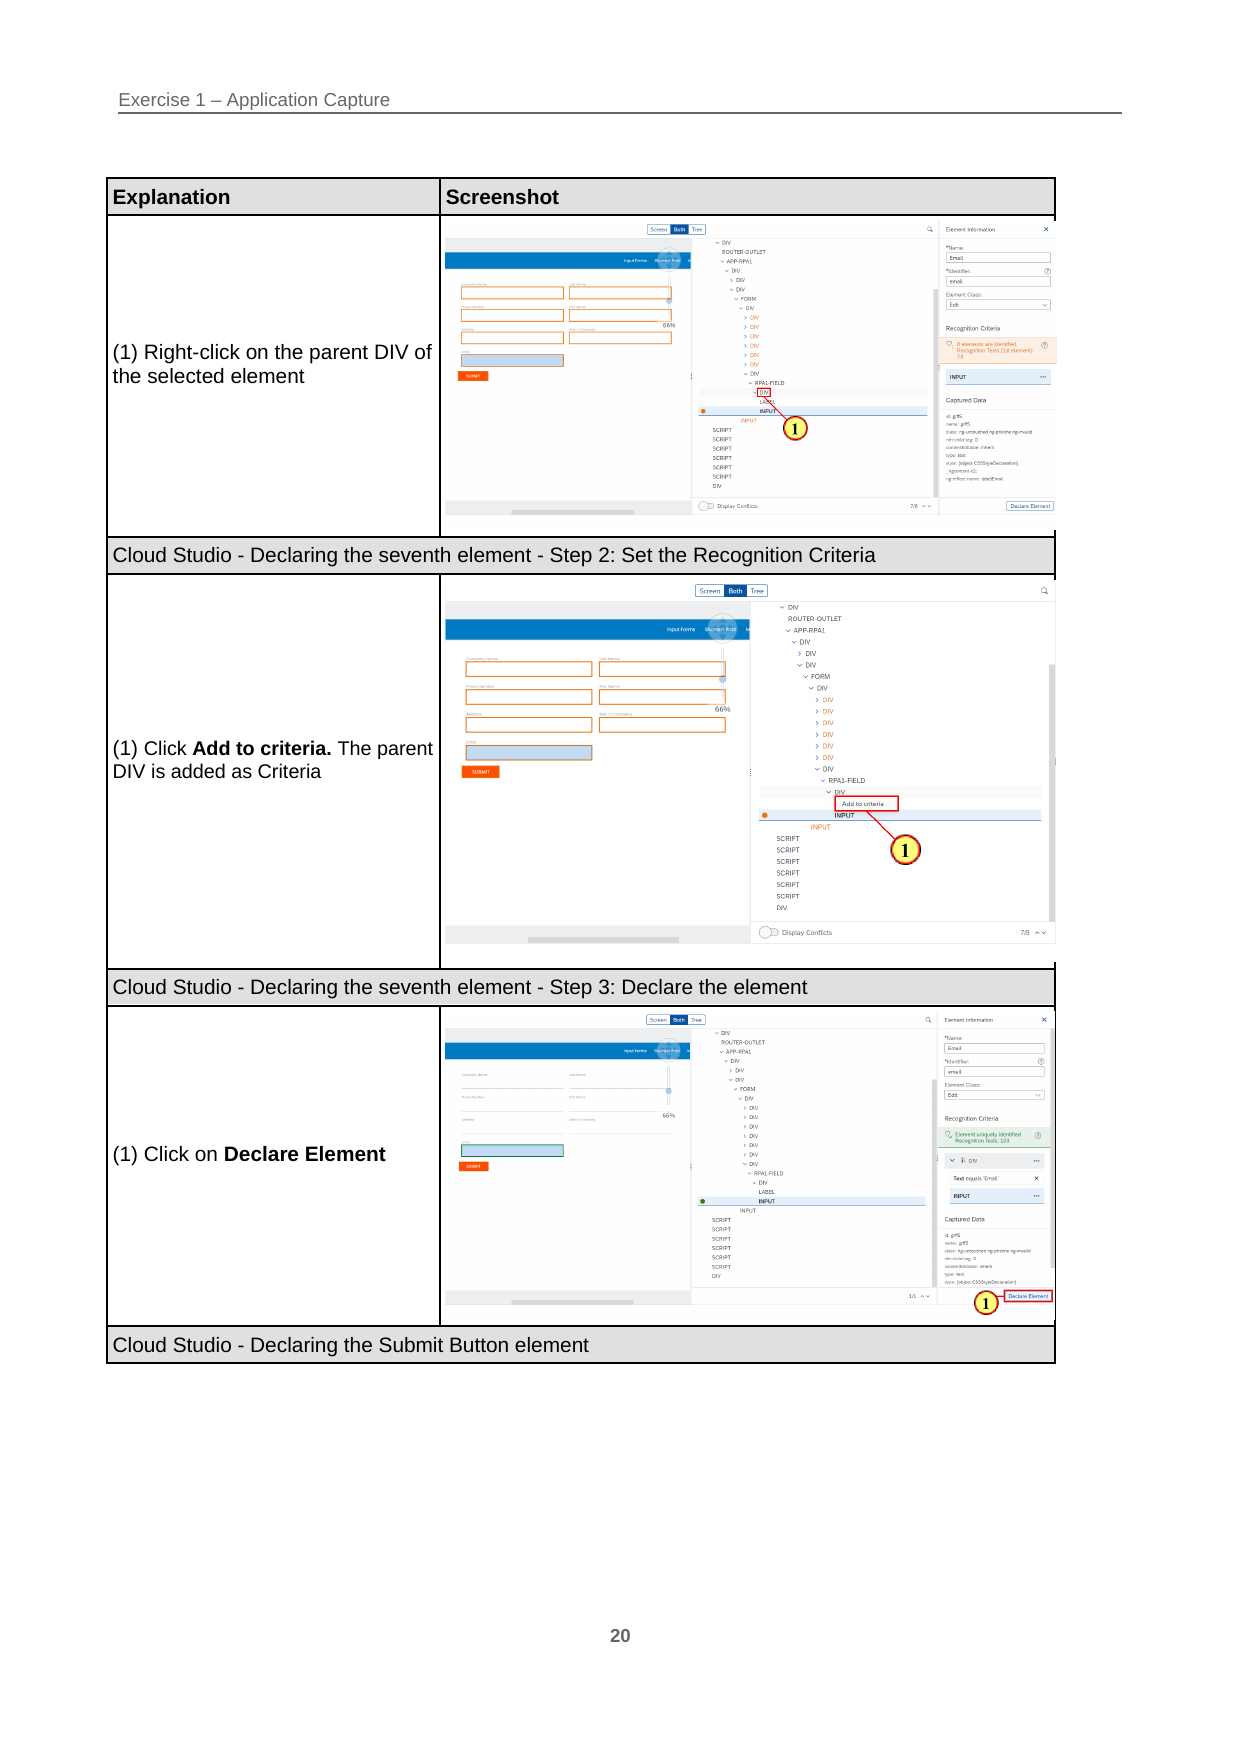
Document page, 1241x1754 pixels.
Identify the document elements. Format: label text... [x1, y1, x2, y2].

table_cell Cloud Studio - Declaring the seventh element - Step 3: Declare the element [108, 970, 1054, 1004]
table_header Explanation [108, 179, 439, 214]
table_cell [441, 1007, 1054, 1325]
picture [445, 221, 1057, 530]
table_cell [441, 575, 1054, 967]
table_cell [441, 216, 1054, 536]
table_cell Cloud Studio - Declaring the Submit Button element [108, 1327, 1054, 1362]
table_cell (1) Click Add to criteria. The parent DIV is added as Criteria [108, 575, 439, 967]
table_cell Cloud Studio - Declaring the seventh element - Step 2: Set the Recognition Criteria [108, 538, 1054, 573]
picture [445, 1011, 1055, 1320]
picture [445, 580, 1056, 962]
table_cell (1) Right-click on the parent DIV of the selected element [108, 216, 439, 536]
table_header Screenshot [441, 179, 1054, 214]
table_cell (1) Click on Declare Element [108, 1007, 439, 1325]
